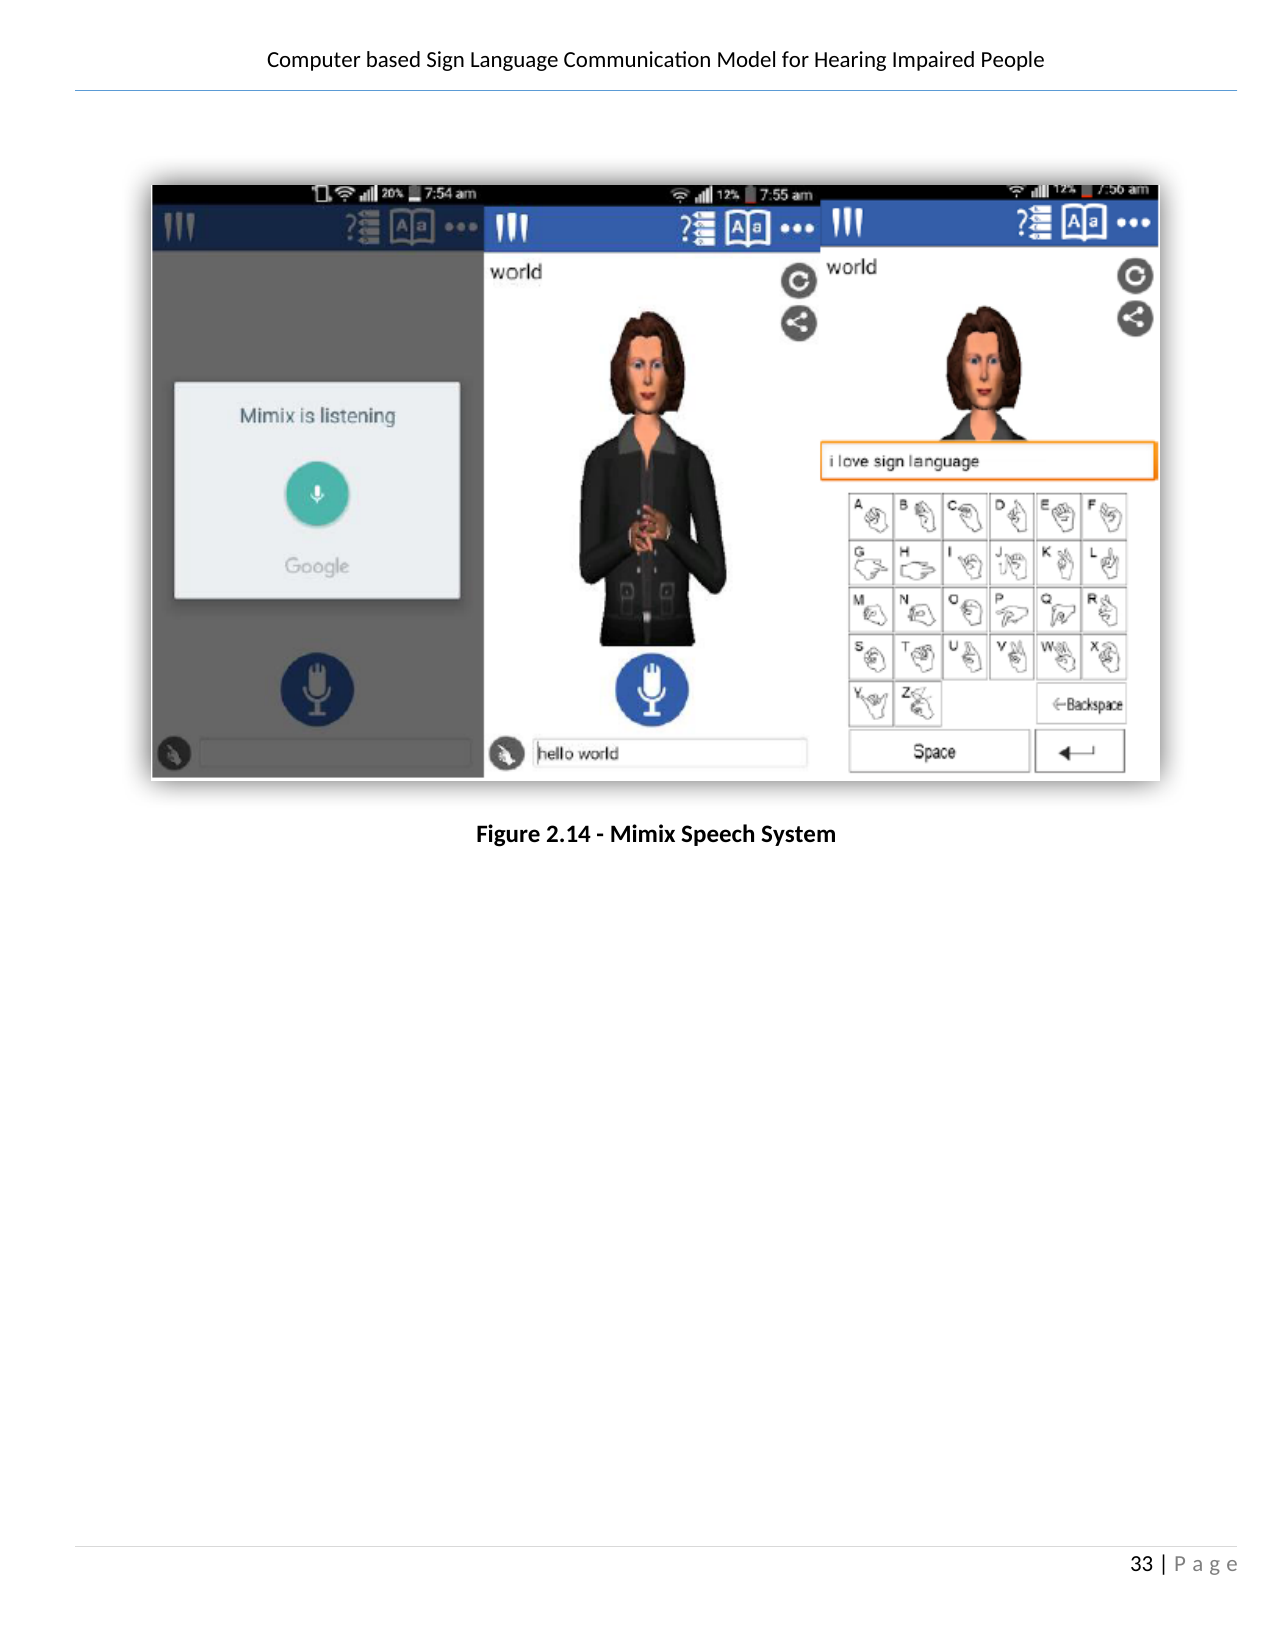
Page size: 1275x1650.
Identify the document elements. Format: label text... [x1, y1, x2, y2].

text Figure 2.14 - Mimix Speech System [75, 818, 1237, 848]
picture [151, 185, 1160, 781]
